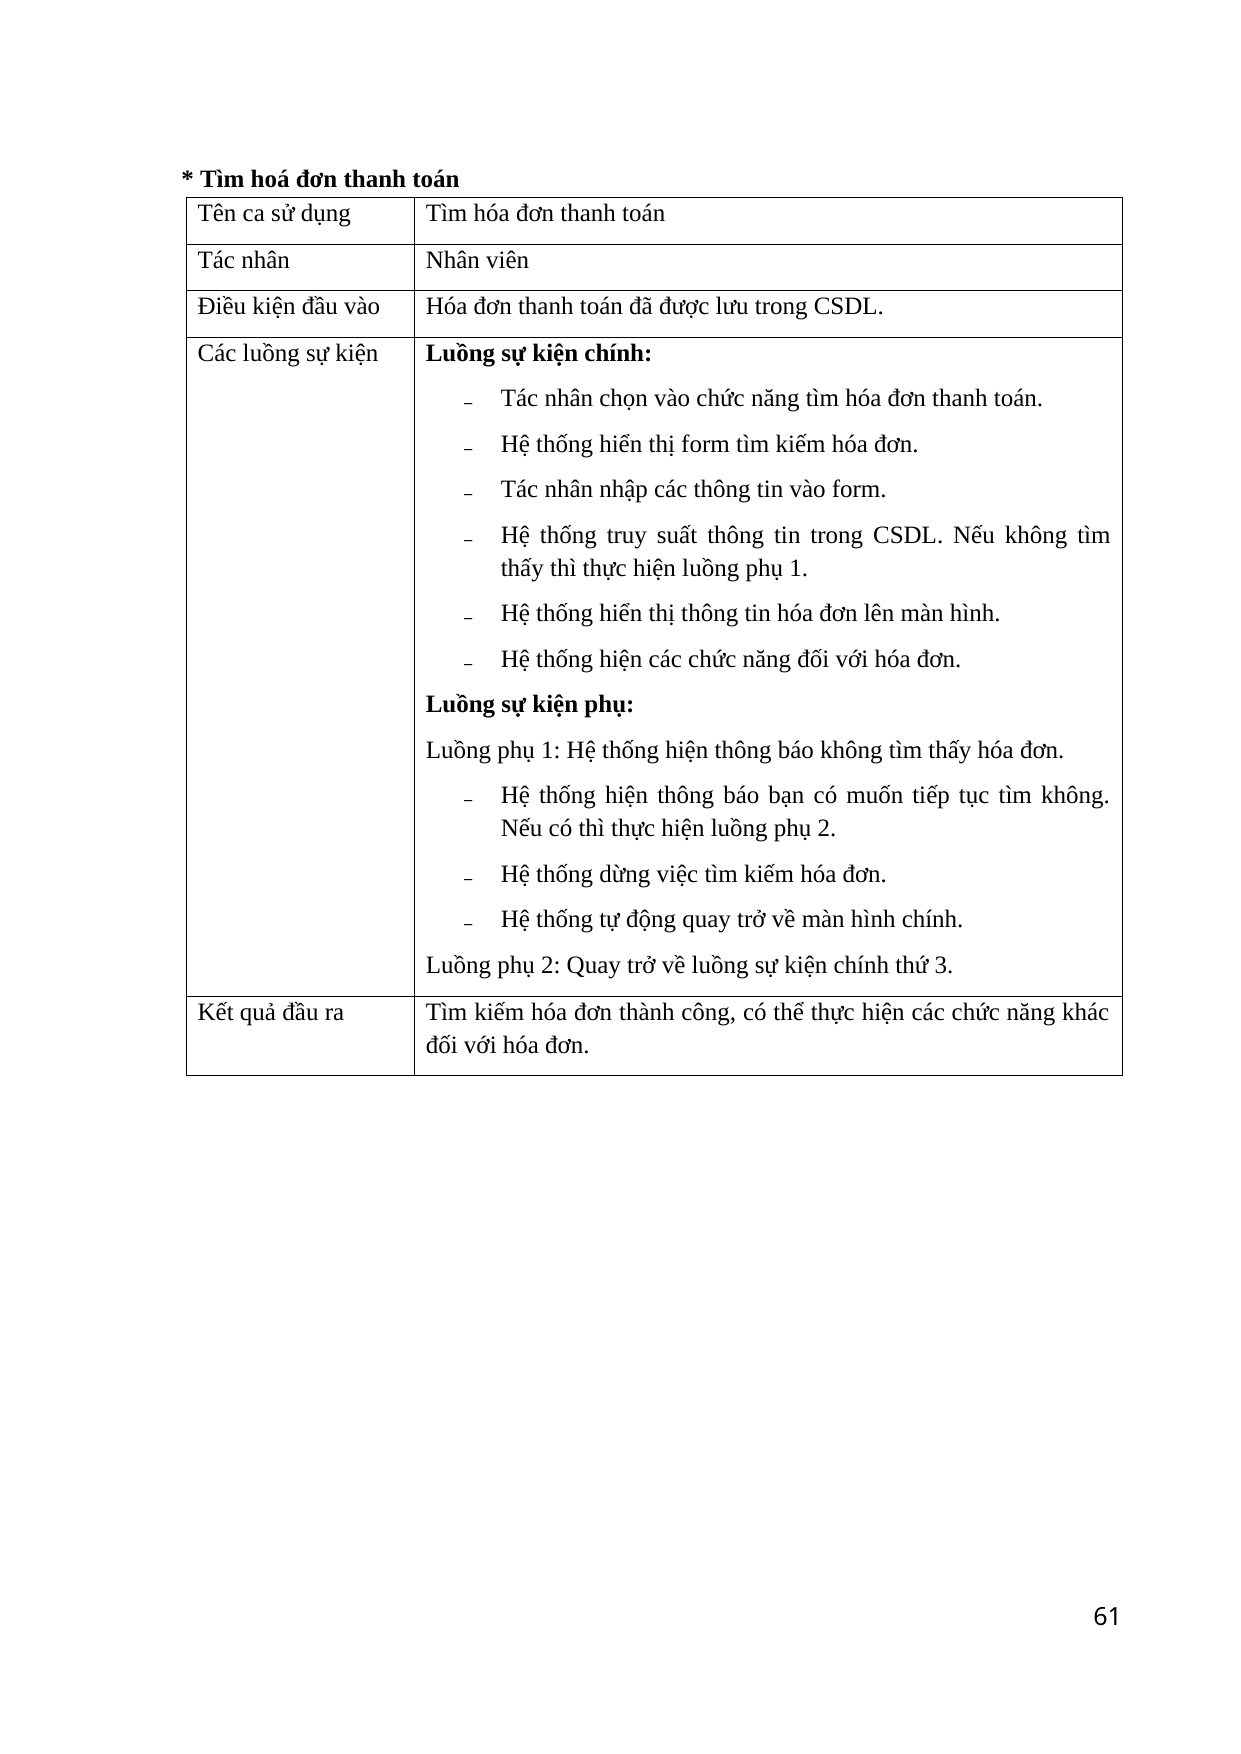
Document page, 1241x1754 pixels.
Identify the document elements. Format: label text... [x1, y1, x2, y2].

table_cell Luồng sự kiện chính: Tác nhân chọn vào chức năng tìm hóa đơn thanh toán. Hệ thống hiển thị form tìm kiếm hóa đơn. Tác nhân nhập các thông tin vào form. Hệ thống truy suất thông tin trong CSDL. Nếu không tìm thấy thì thực hiện luồng phụ 1. Hệ thống hiển thị thông tin hóa đơn lên màn hình. Hệ thống hiện các chức năng đối với hóa đơn. Luồng sự kiện phụ: Luồng phụ 1: Hệ thống hiện thông báo không tìm thấy hóa đơn. Hệ thống hiện thông báo bạn có muốn tiếp tục tìm không. Nếu có thì thực hiện luồng phụ 2. Hệ thống dừng việc tìm kiếm hóa đơn. Hệ thống tự động quay trở về màn hình chính. Luồng phụ 2: Quay trở về luồng sự kiện chính thứ 3. [415, 338, 1122, 996]
table_cell Nhân viên [415, 245, 1122, 290]
table_cell Tác nhân [187, 245, 414, 290]
text * Tìm hoá đơn thanh toán [118, 164, 1122, 193]
table_cell Các luồng sự kiện [187, 338, 414, 996]
table_cell Kết quả đầu ra [187, 997, 414, 1075]
table_header Tìm hóa đơn thanh toán [415, 198, 1122, 244]
table_cell Hóa đơn thanh toán đã được lưu trong CSDL. [415, 291, 1122, 337]
table_header Tên ca sử dụng [187, 198, 414, 244]
table_cell Điều kiện đầu vào [187, 291, 414, 337]
table_cell Tìm kiếm hóa đơn thành công, có thể thực hiện các chức năng khác đối với hóa đơn. [415, 997, 1122, 1075]
